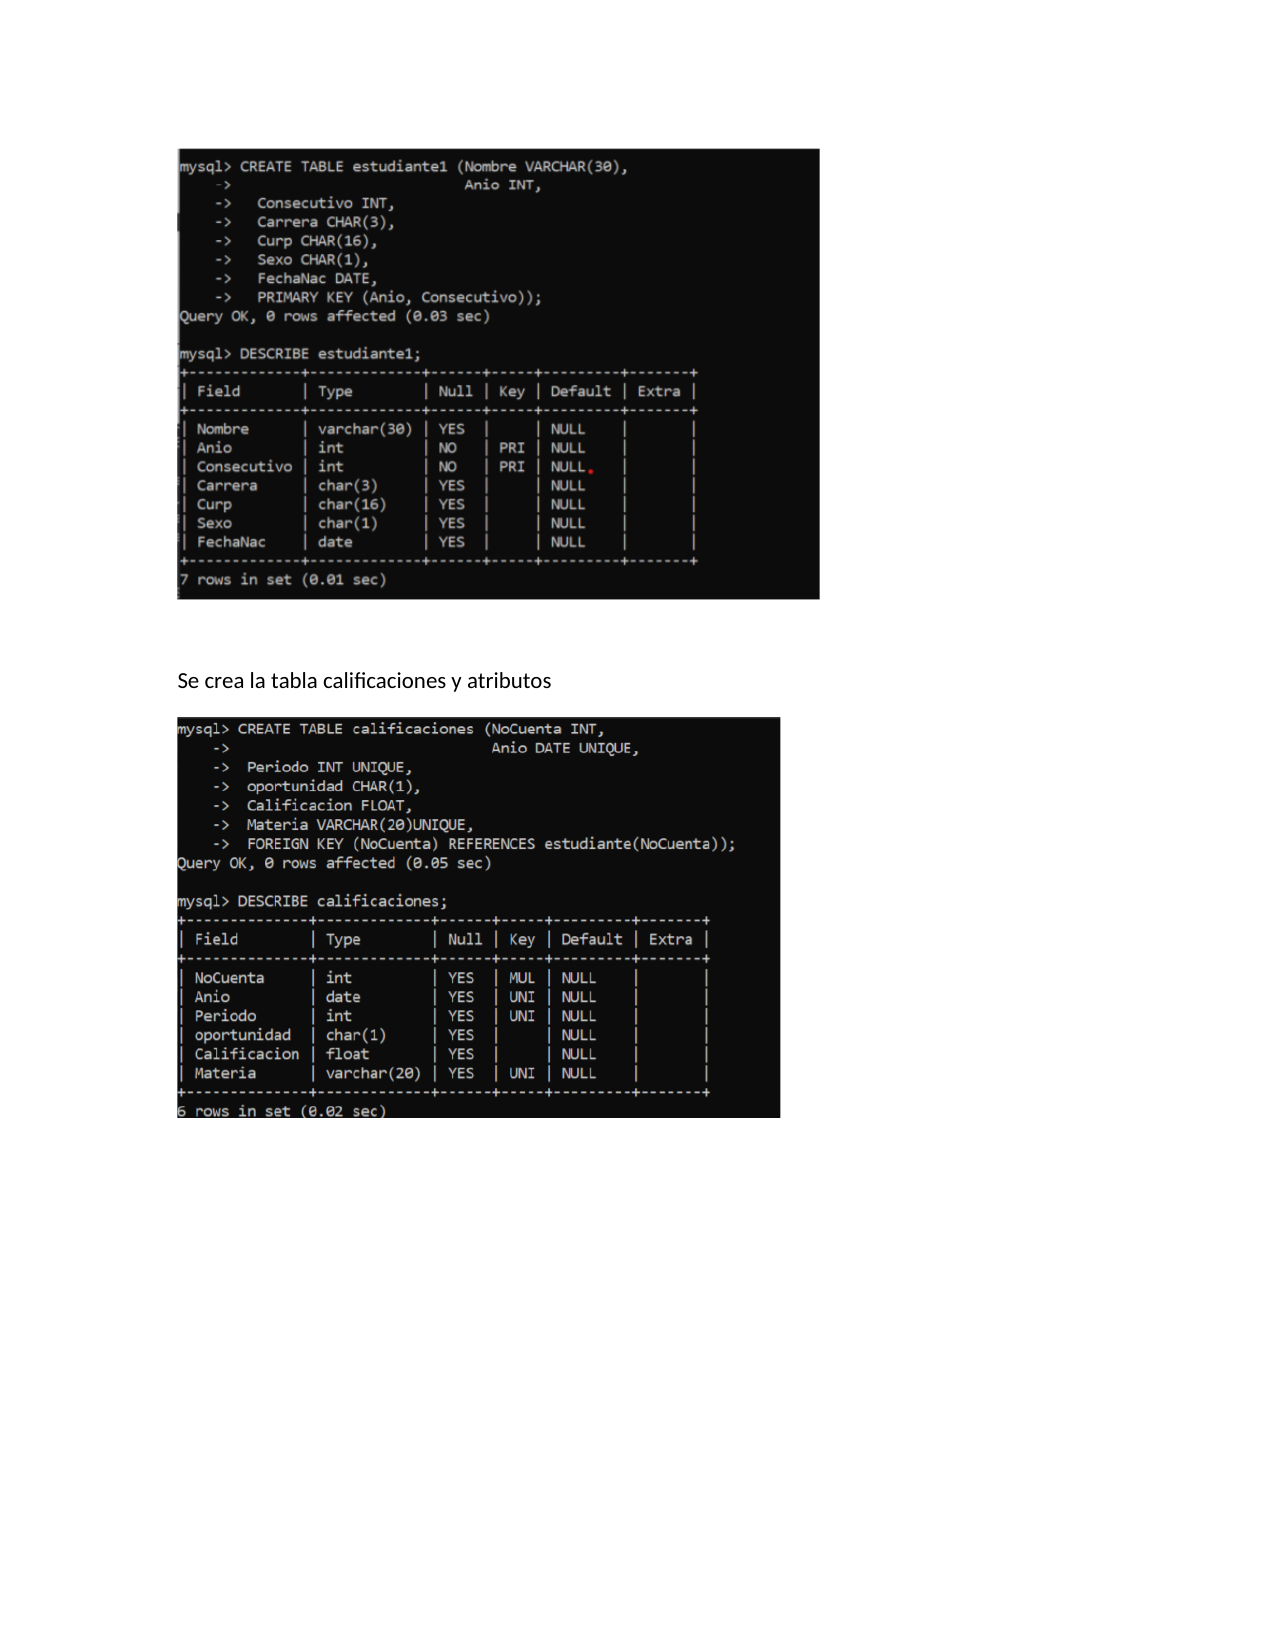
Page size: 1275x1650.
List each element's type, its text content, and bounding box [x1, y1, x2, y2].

picture [177, 147, 820, 600]
picture [177, 713, 781, 1118]
text Se crea la tabla calificaciones y atributos [177, 666, 1098, 694]
